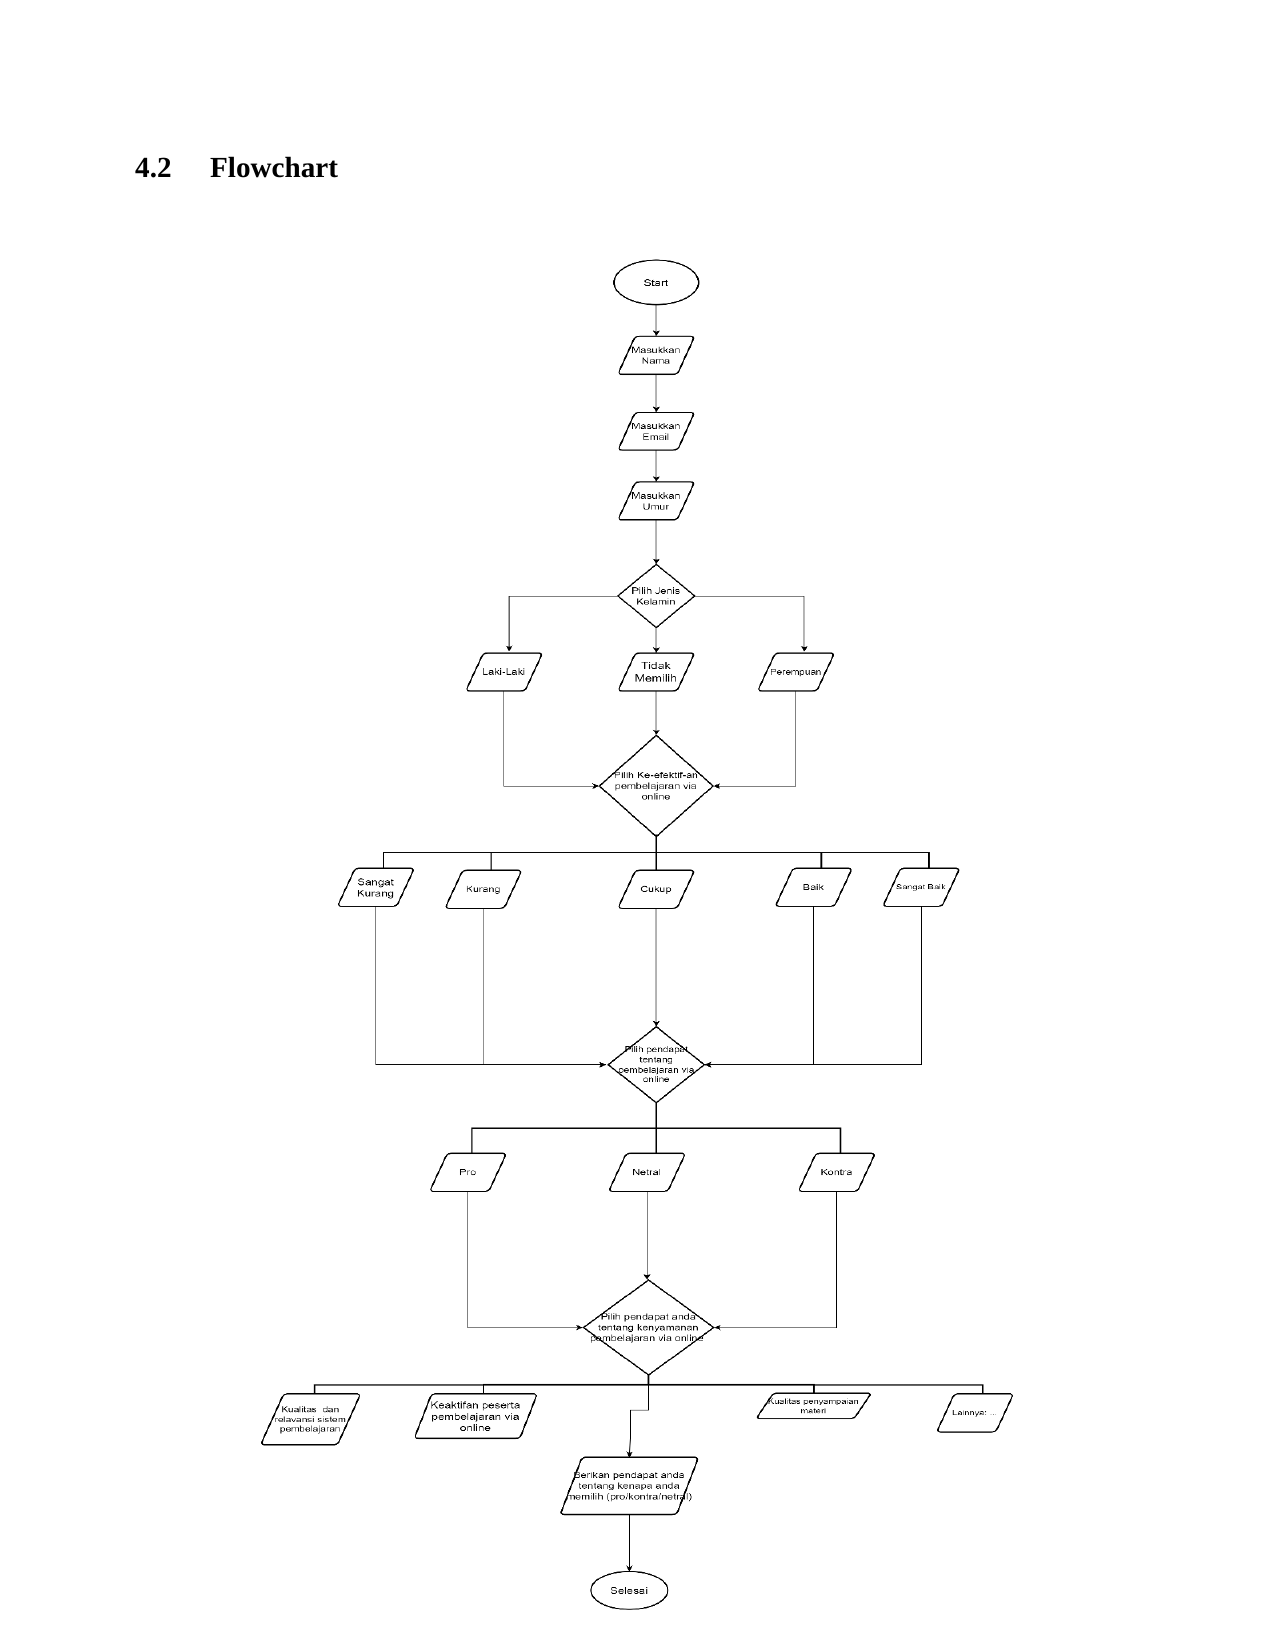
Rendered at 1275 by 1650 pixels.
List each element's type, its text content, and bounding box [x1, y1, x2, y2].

picture [261, 259, 1014, 1610]
subtitle Flowchart [135, 150, 1140, 217]
